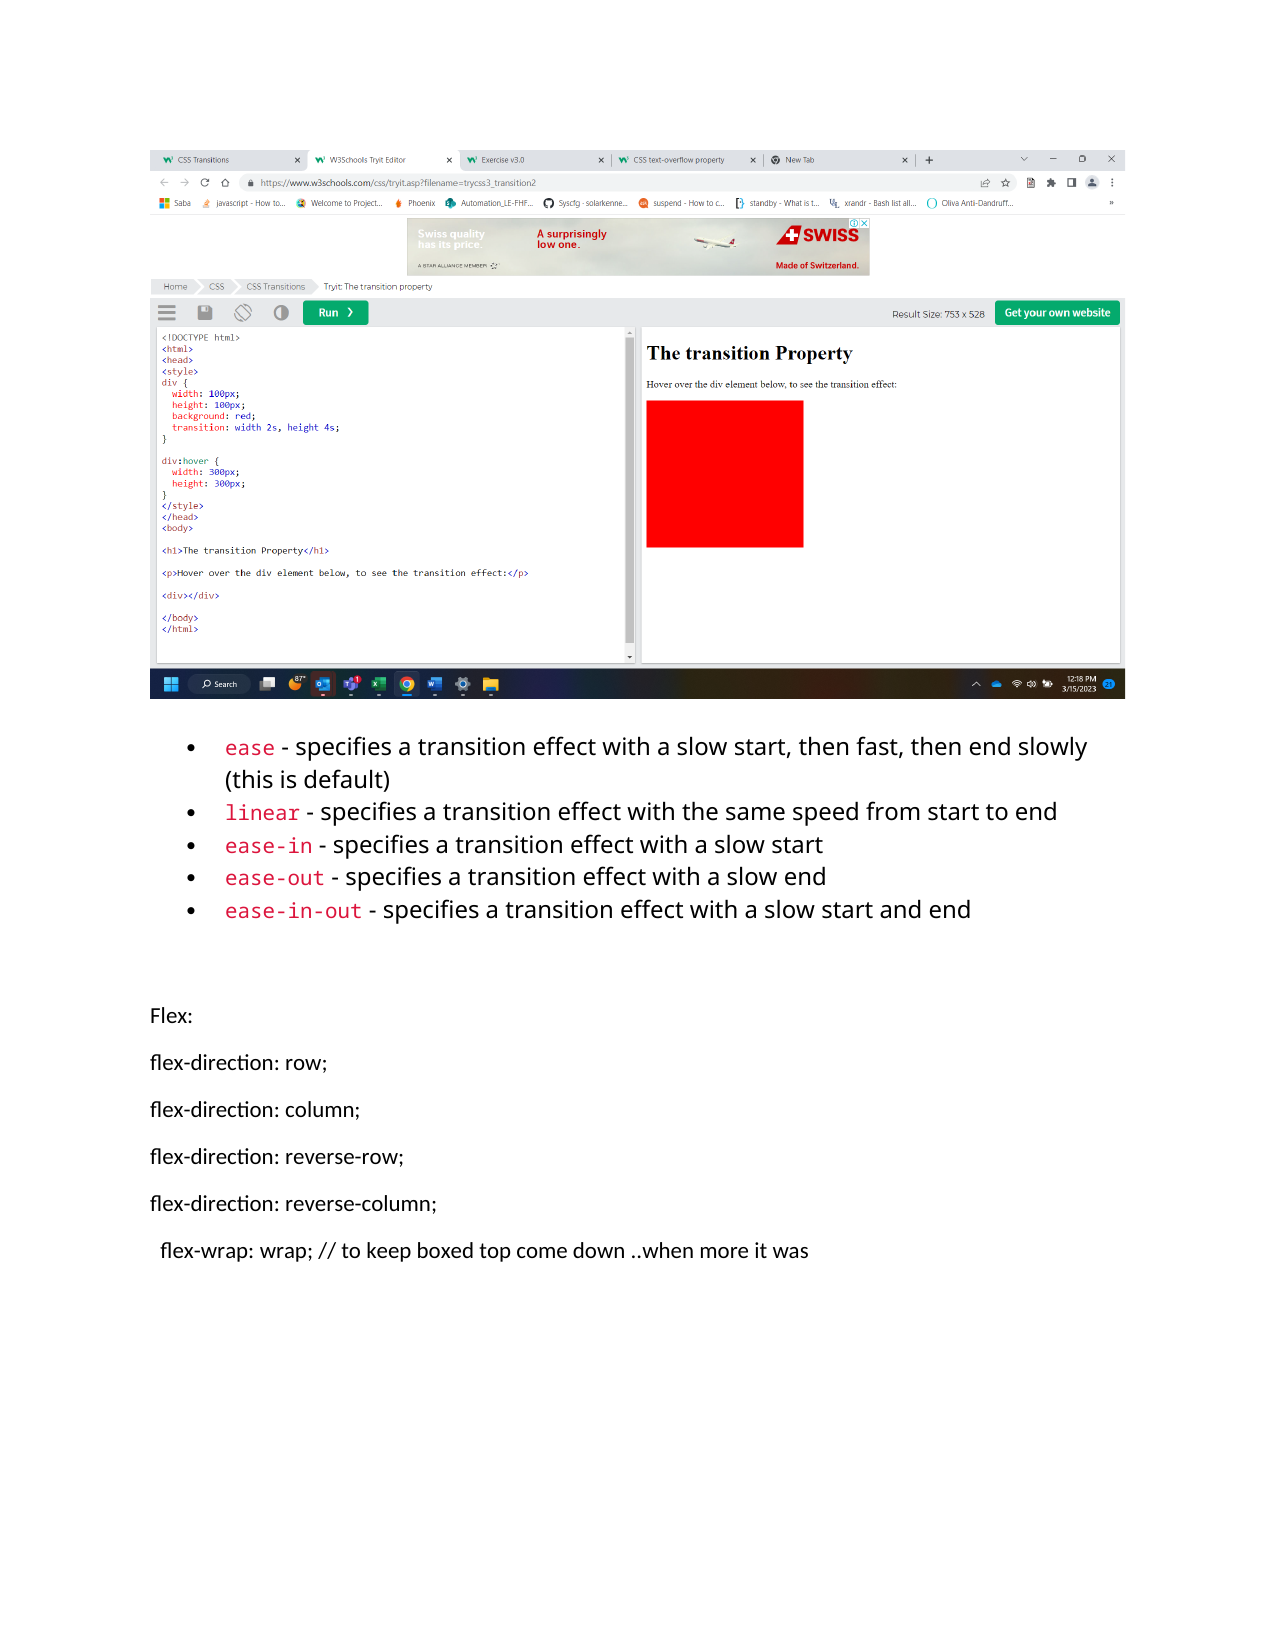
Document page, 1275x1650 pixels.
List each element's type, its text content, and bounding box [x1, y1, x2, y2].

text flex-direction: column; [150, 1095, 1125, 1123]
list ease-out - specifies a transition effect with a slow end [187, 860, 1125, 893]
picture [150, 150, 1125, 699]
text flex-direction: reverse-row; [150, 1142, 1125, 1170]
list ease - specifies a transition effect with a slow start, then fast, then end slowly (this is default) [187, 730, 1125, 795]
list linear - specifies a transition effect with the same speed from start to end [187, 795, 1125, 828]
list ease-in-out - specifies a transition effect with a slow start and end [187, 893, 1125, 925]
text flex-direction: row; [150, 1048, 1125, 1076]
text flex-direction: reverse-column; [150, 1189, 1125, 1217]
list ease-in - specifies a transition effect with a slow start [187, 828, 1125, 860]
text Flex: [150, 1001, 1125, 1029]
text flex-wrap: wrap; // to keep boxed top come down ..when more it was [150, 1236, 1125, 1264]
